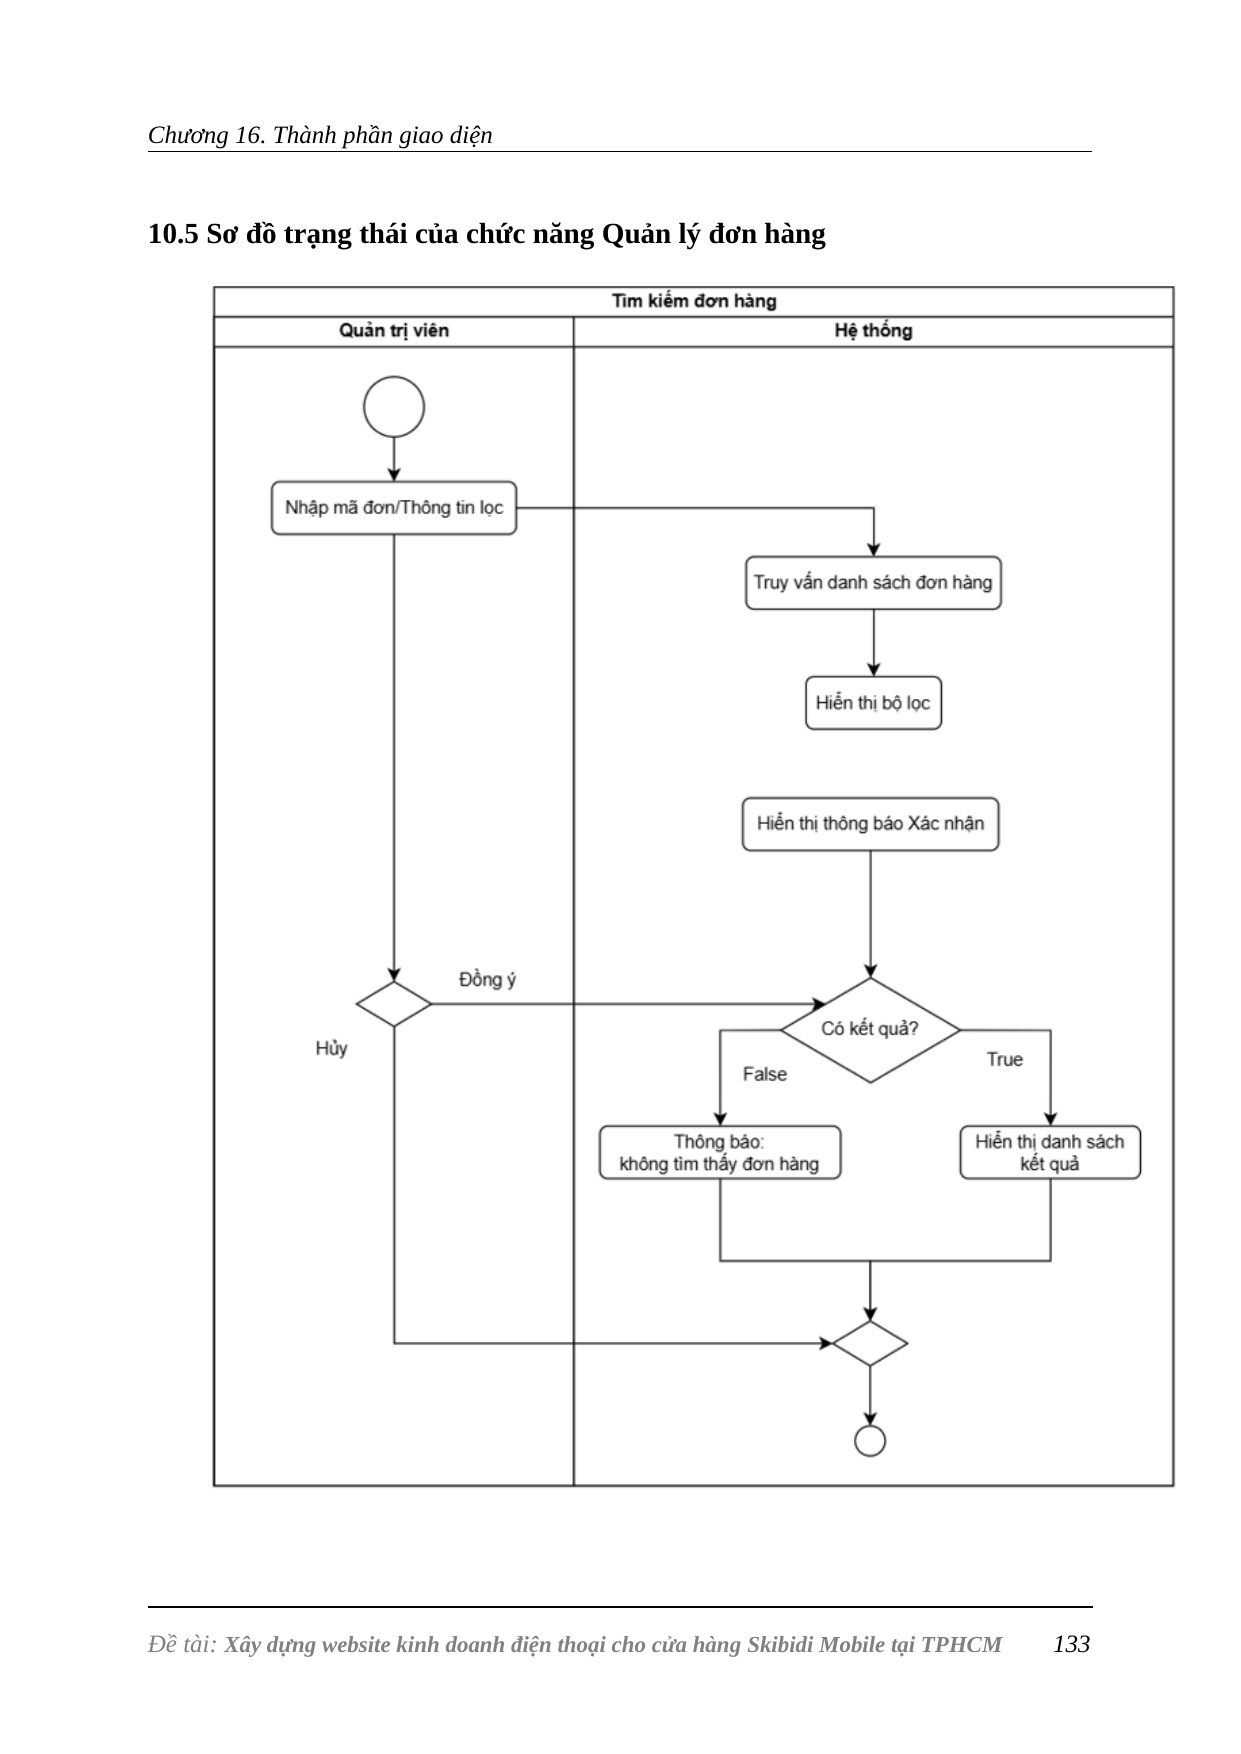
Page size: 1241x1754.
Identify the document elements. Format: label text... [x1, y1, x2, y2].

picture [206, 277, 1182, 1494]
subtitle Sơ đồ trạng thái của chức năng Quản lý đơn hàng [148, 207, 1092, 253]
